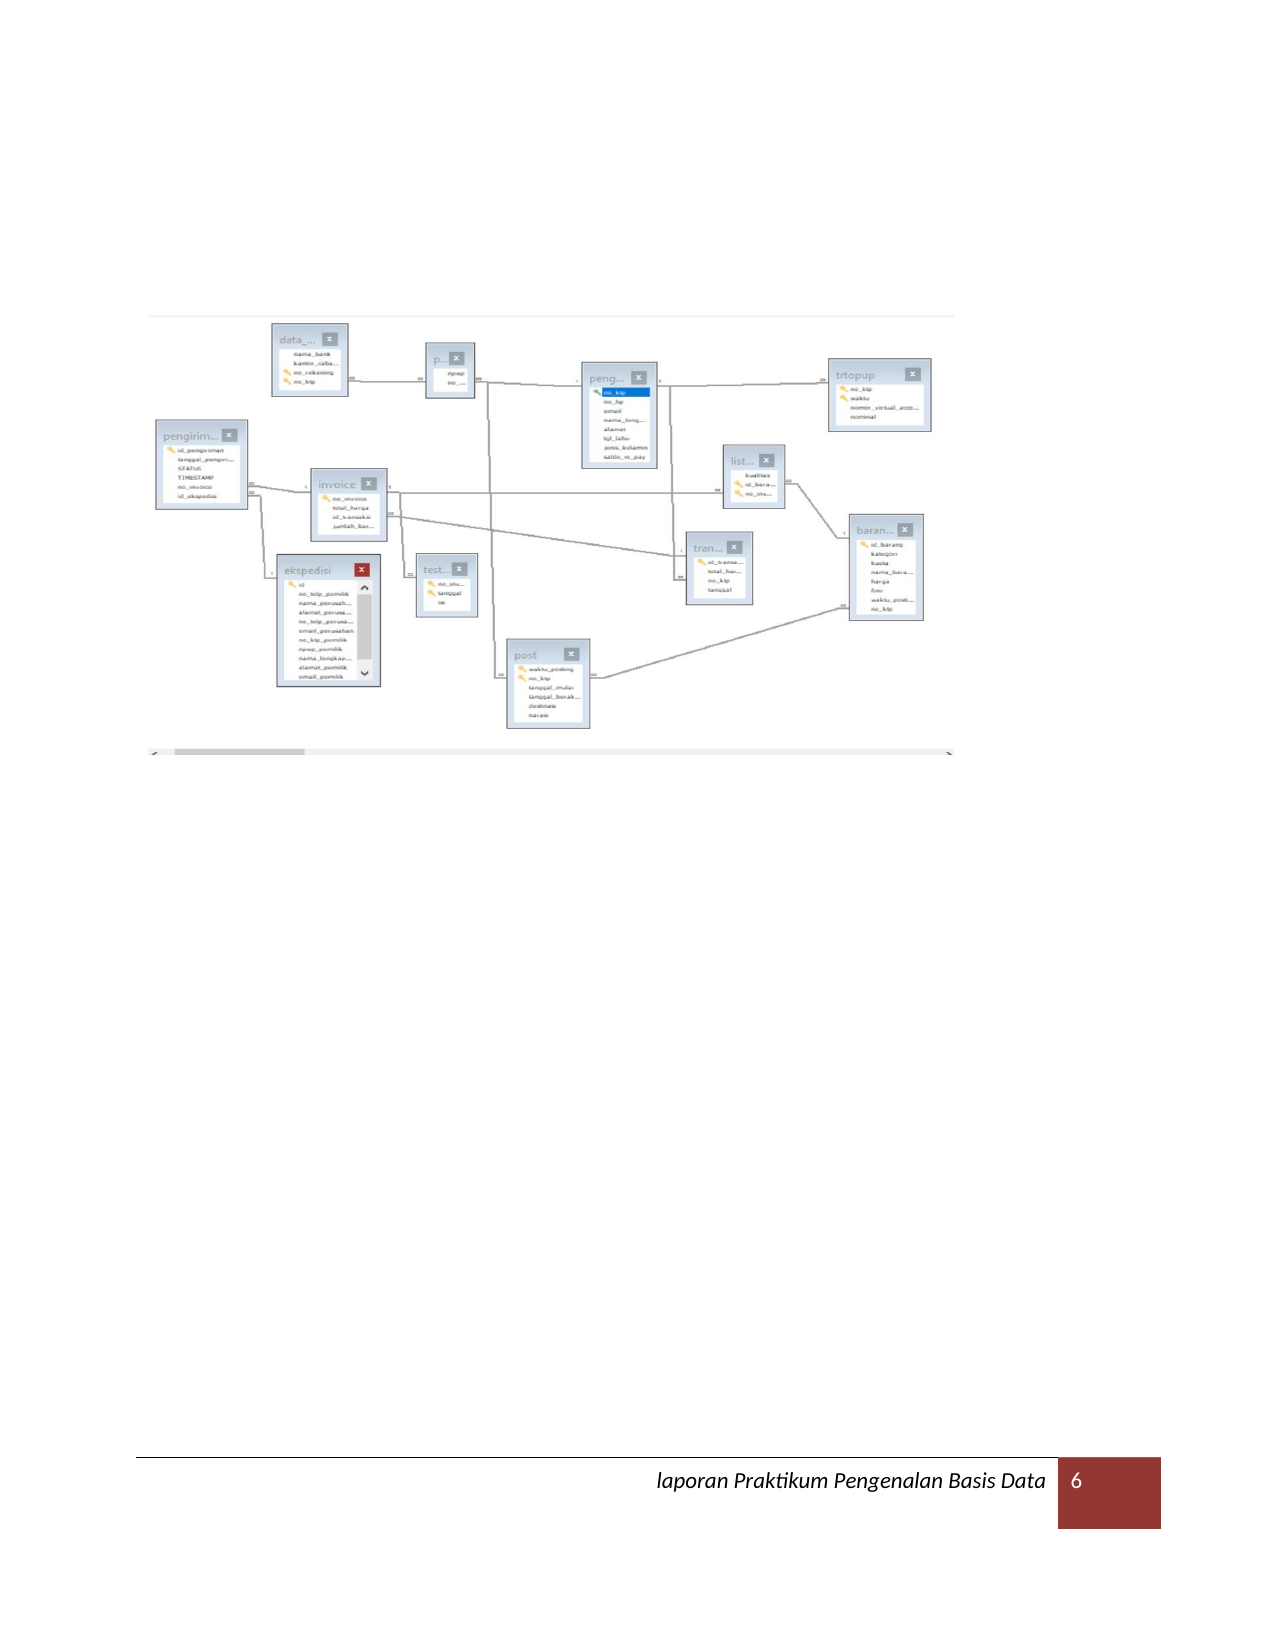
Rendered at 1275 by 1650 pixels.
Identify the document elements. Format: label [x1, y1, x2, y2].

picture [147, 315, 955, 755]
